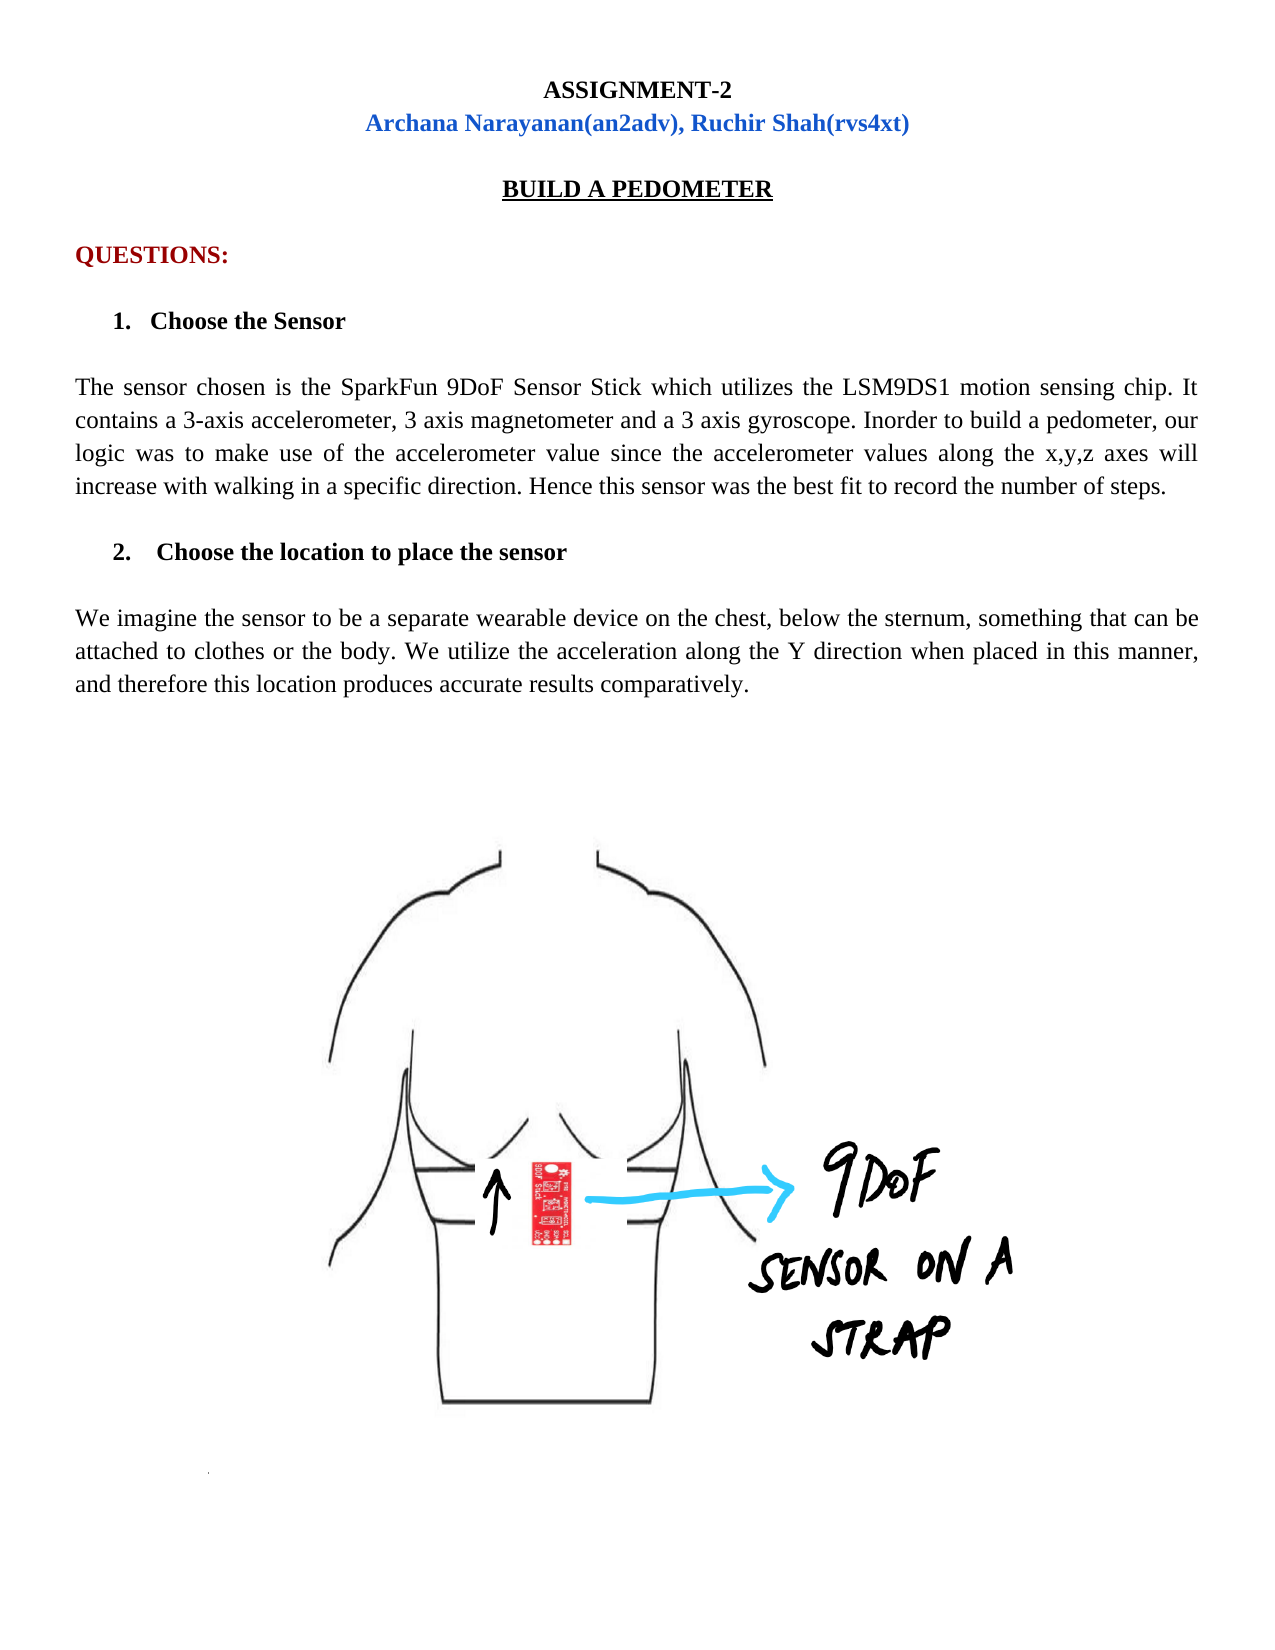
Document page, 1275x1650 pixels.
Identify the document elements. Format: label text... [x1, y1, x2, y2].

text BUILD A PEDOMETER [75, 174, 1200, 203]
list Choose the location to place the sensor [112, 537, 1200, 566]
text We imagine the sensor to be a separate wearable device on the chest, below the sternum, something that can be attached to clothes or the body. We utilize the acceleration along the Y direction when placed in this manner, and therefore this location produces accurate results comparatively. [75, 603, 1200, 698]
text The sensor chosen is the SparkFun 9DoF Sensor Stick which utilizes the LSM9DS1 motion sensing chip. It contains a 3-axis accelerometer, 3 axis magnetometer and a 3 axis gyroscope. Inorder to build a pedometer, our logic was to make use of the accelerometer value since the accelerometer values along the x,y,z axes will increase with walking in a specific direction. Hence this sensor was the best fit to record the number of steps. [75, 372, 1200, 500]
list Choose the Sensor [112, 306, 1200, 335]
text ASSIGNMENT-2 [75, 75, 1200, 104]
picture [192, 801, 1083, 1474]
text Archana Narayanan(an2adv), Ruchir Shah(rvs4xt) [75, 108, 1200, 137]
text QUESTIONS: [75, 240, 1200, 269]
